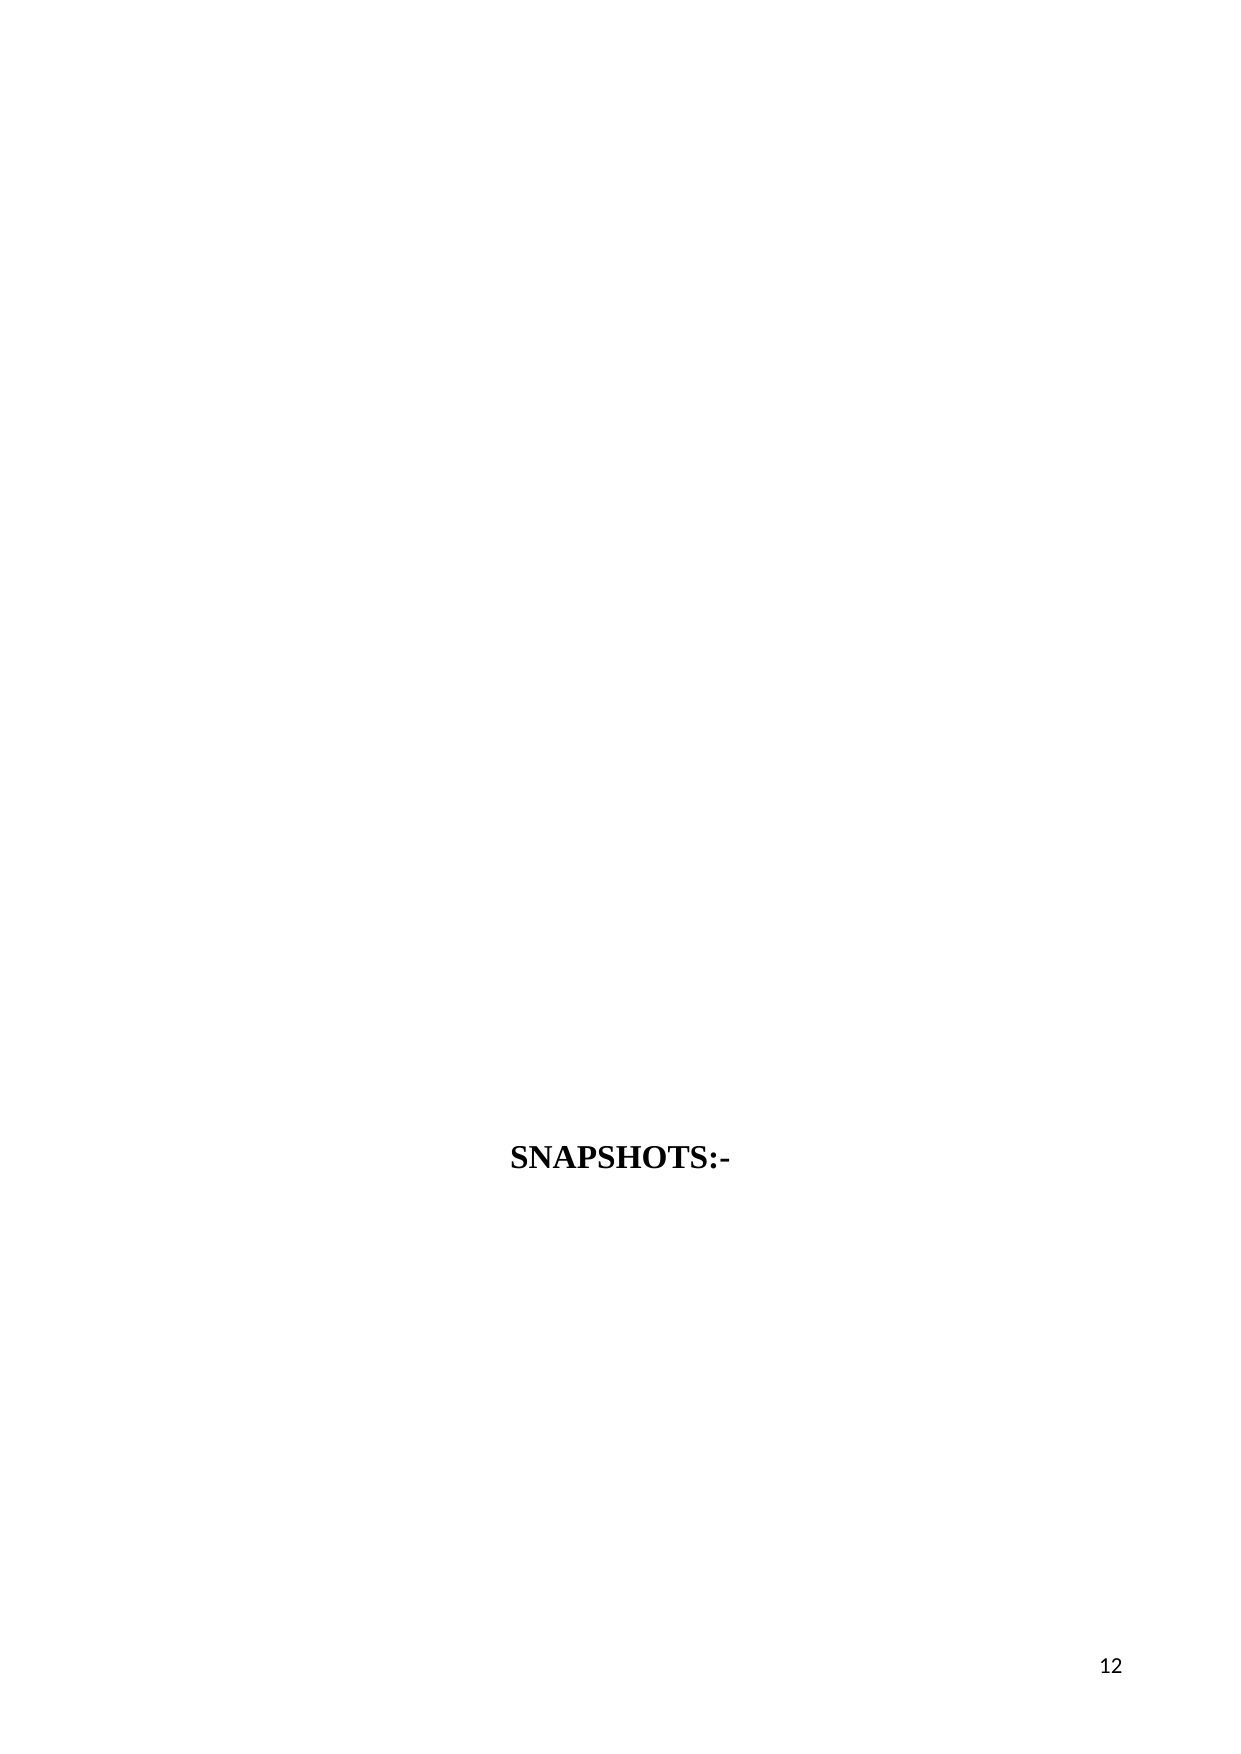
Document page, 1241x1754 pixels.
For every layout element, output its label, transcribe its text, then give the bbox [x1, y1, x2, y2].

text SNAPSHOTS:- [118, 1138, 1122, 1176]
